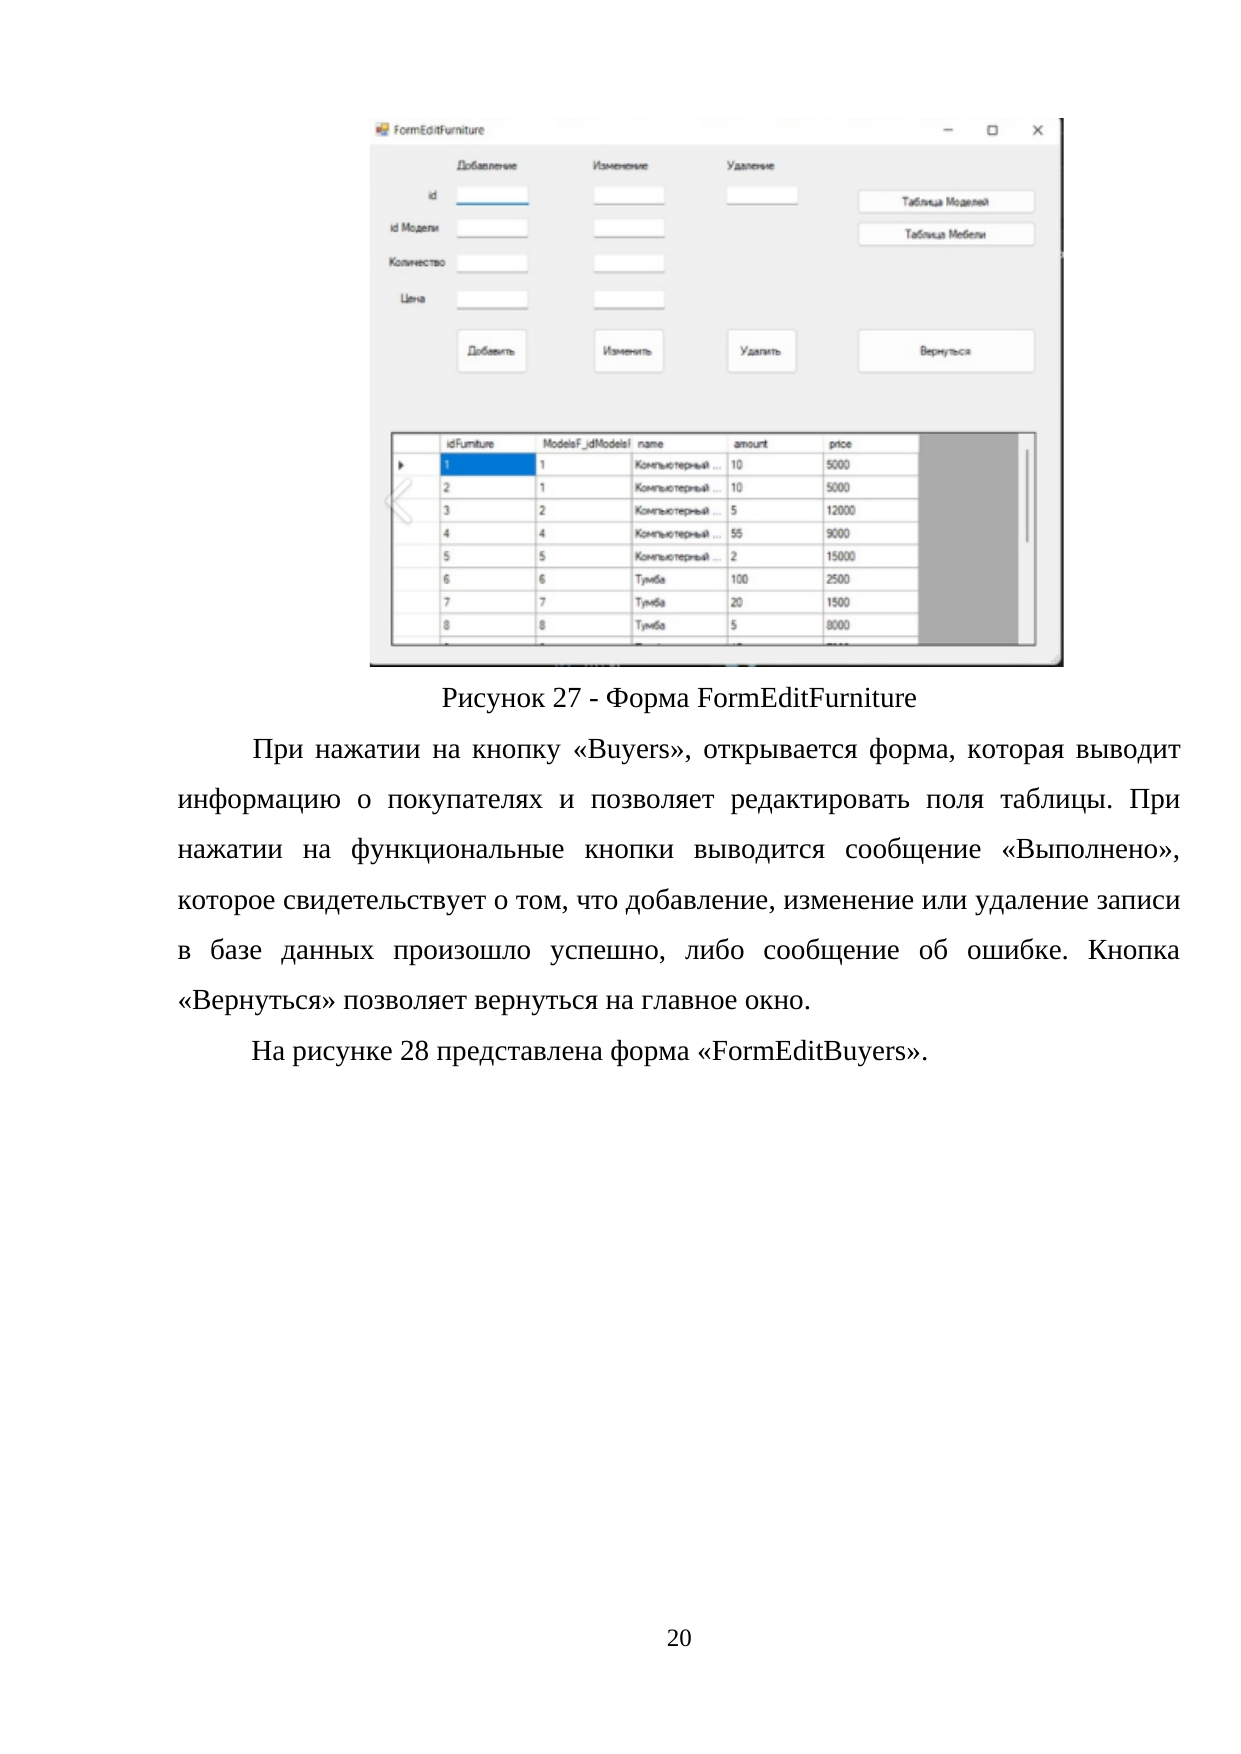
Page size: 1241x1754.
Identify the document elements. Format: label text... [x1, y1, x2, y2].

picture [369, 118, 1064, 667]
text При нажатии на кнопку «Buyers», открывается форма, которая выводит информацию о покупателях и позволяет редактировать поля таблицы. При нажатии на функциональные кнопки выводится сообщение «Выполнено», которое свидетельствует о том, что добавление, изменение или удаление записи в базе данных произошло успешно, либо сообщение об ошибке. Кнопка «Вернуться» позволяет вернуться на главное окно. [177, 731, 1181, 1016]
text Рисунок 27 - Форма FormEditFurniture [177, 681, 1181, 714]
text На рисунке 28 представлена форма «FormEditBuyers». [177, 1033, 1181, 1066]
